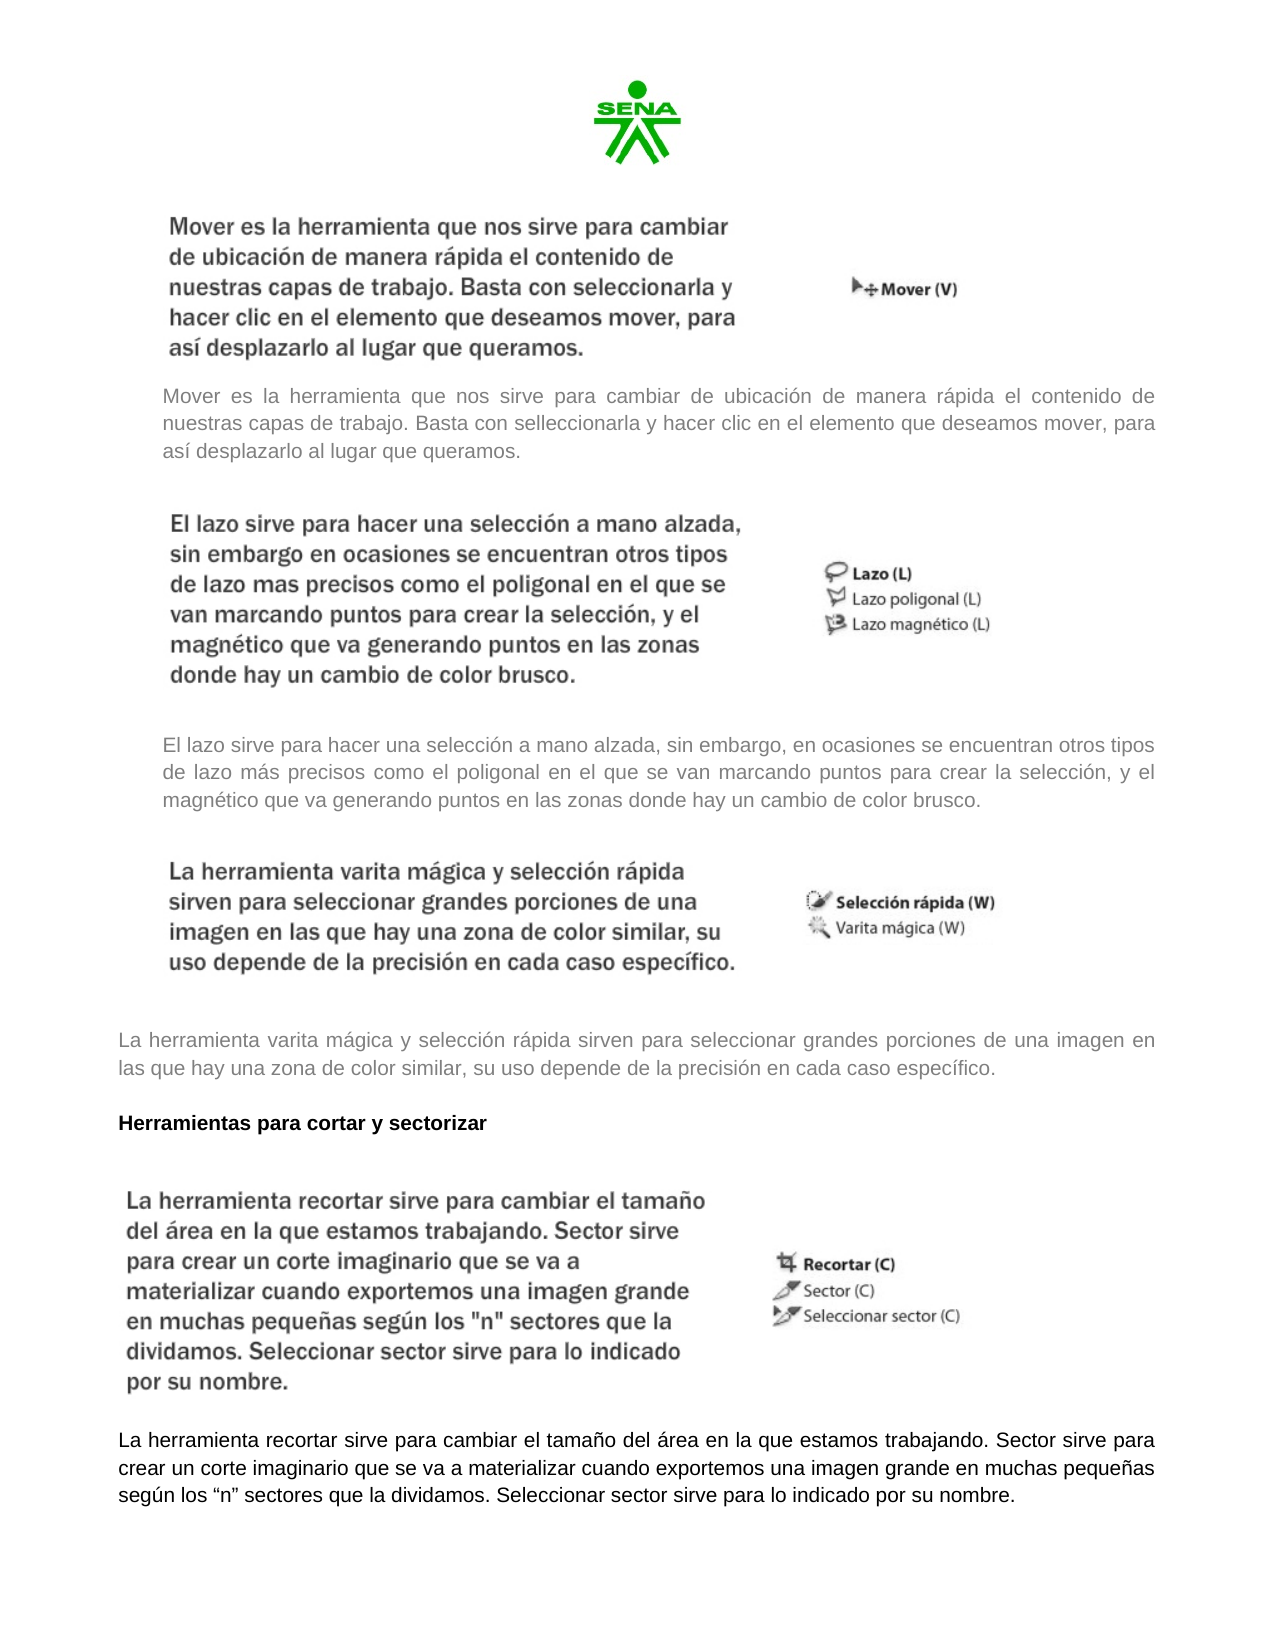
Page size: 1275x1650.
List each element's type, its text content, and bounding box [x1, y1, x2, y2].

text El lazo sirve para hacer una selección a mano alzada, sin embargo, en ocasiones se encuentran otros tipos de lazo más precisos como el poligonal en el que se van marcando puntos para crear la selección, y el magnético que va generando puntos en las zonas donde hay un cambio de color brusco. [162, 733, 1157, 812]
text La herramienta varita mágica y selección rápida sirven para seleccionar grandes porciones de una imagen en las que hay una zona de color similar, su uso depende de la precisión en cada caso específico. [118, 1028, 1157, 1080]
picture [588, 75, 687, 172]
text La herramienta recortar sirve para cambiar el tamaño del área en la que estamos trabajando. Sector sirve para crear un corte imaginario que se va a materializar cuando exportemos una imagen grande en muchas pequeñas según los “n” sectores que la dividamos. Seleccionar sector sirve para lo indicado por su nombre. [118, 1428, 1157, 1507]
text Mover es la herramienta que nos sirve para cambiar de ubicación de manera rápida el contenido de nuestras capas de trabajo. Basta con selleccionarla y hacer clic en el elemento que deseamos mover, para así desplazarlo al lugar que queramos. [162, 383, 1157, 462]
text Herramientas para cortar y sectorizar [118, 1111, 1157, 1135]
